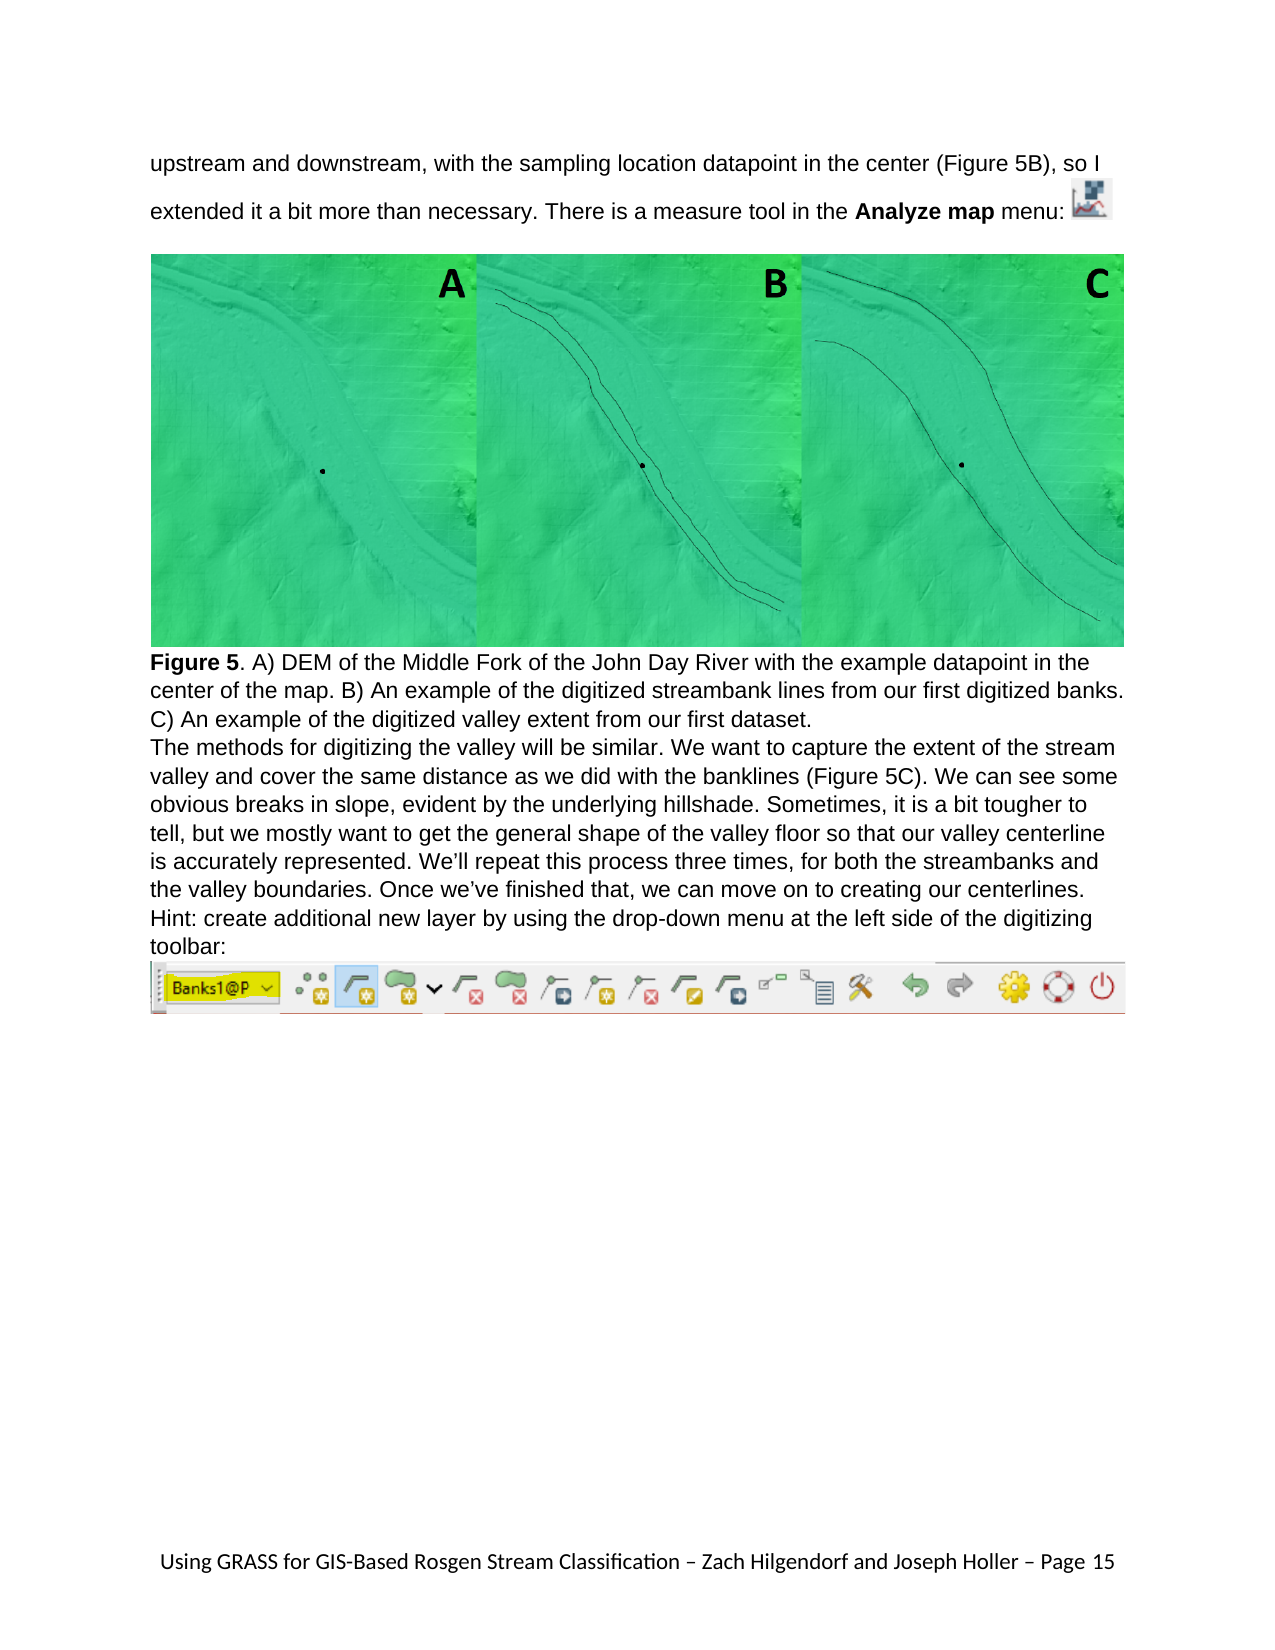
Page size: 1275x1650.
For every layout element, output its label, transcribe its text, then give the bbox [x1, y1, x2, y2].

picture [1071, 178, 1113, 220]
text Figure 5. A) DEM of the Middle Fork of the John Day River with the example datapoint in the center of the map. B) An example of the digitized streambank lines from our first digitized banks. C) An example of the digitized valley extent from our first dataset. [150, 649, 1125, 732]
picture [150, 961, 1125, 1014]
text Hint: create additional new layer by using the drop-down menu at the left side of the digitizing toolbar: [150, 905, 1125, 961]
text The methods for digitizing the valley will be similar. We want to capture the extent of the stream valley and cover the same distance as we did with the banklines (Figure 5C). We can see some obvious breaks in slope, evident by the underlying hillshade. Sometimes, it is a bit tougher to tell, but we mostly want to get the general shape of the valley floor so that our valley centerline is accurately represented. We’ll repeat this process three times, for both the streambanks and the valley boundaries. Once we’ve finished that, we can move on to creating our centerlines. [150, 734, 1125, 903]
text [150, 150, 1125, 224]
picture [151, 254, 1124, 647]
